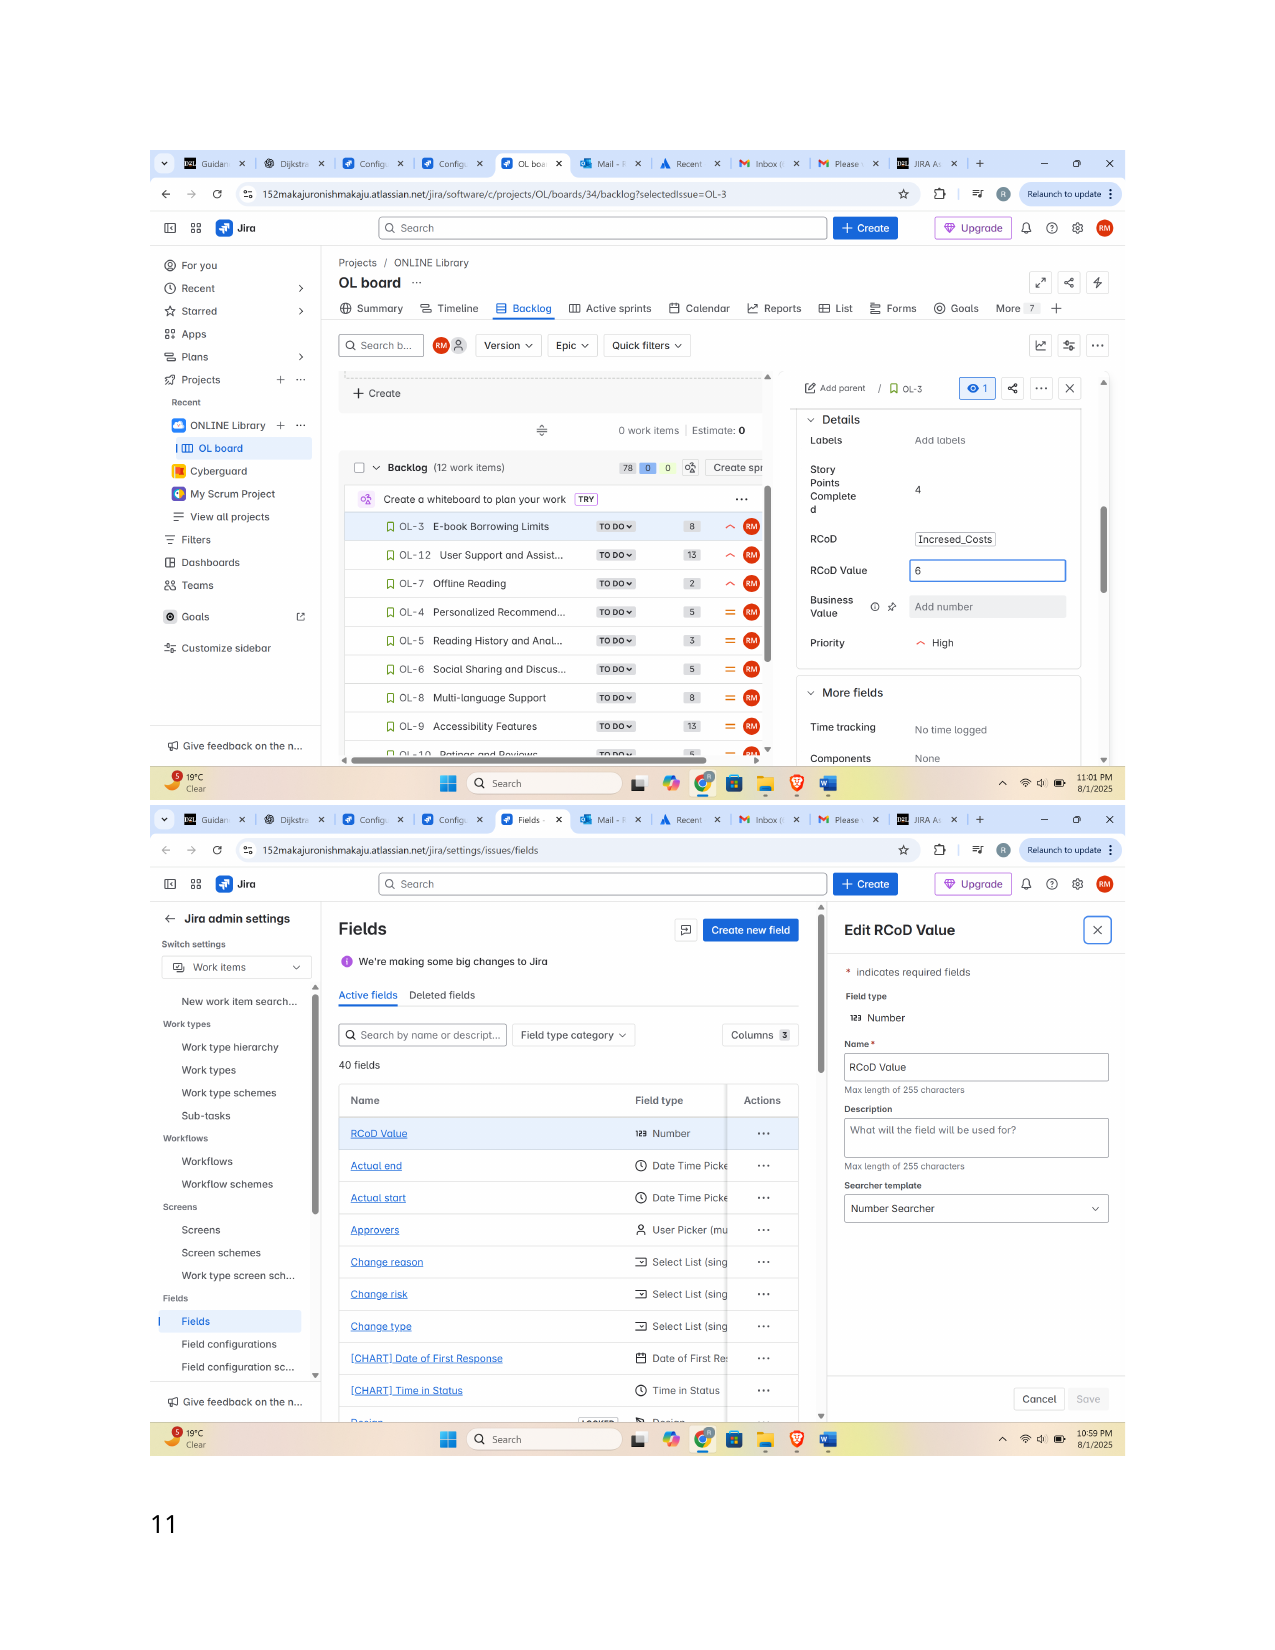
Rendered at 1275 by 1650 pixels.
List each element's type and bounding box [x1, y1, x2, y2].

picture [150, 150, 1125, 800]
picture [150, 805, 1125, 1456]
